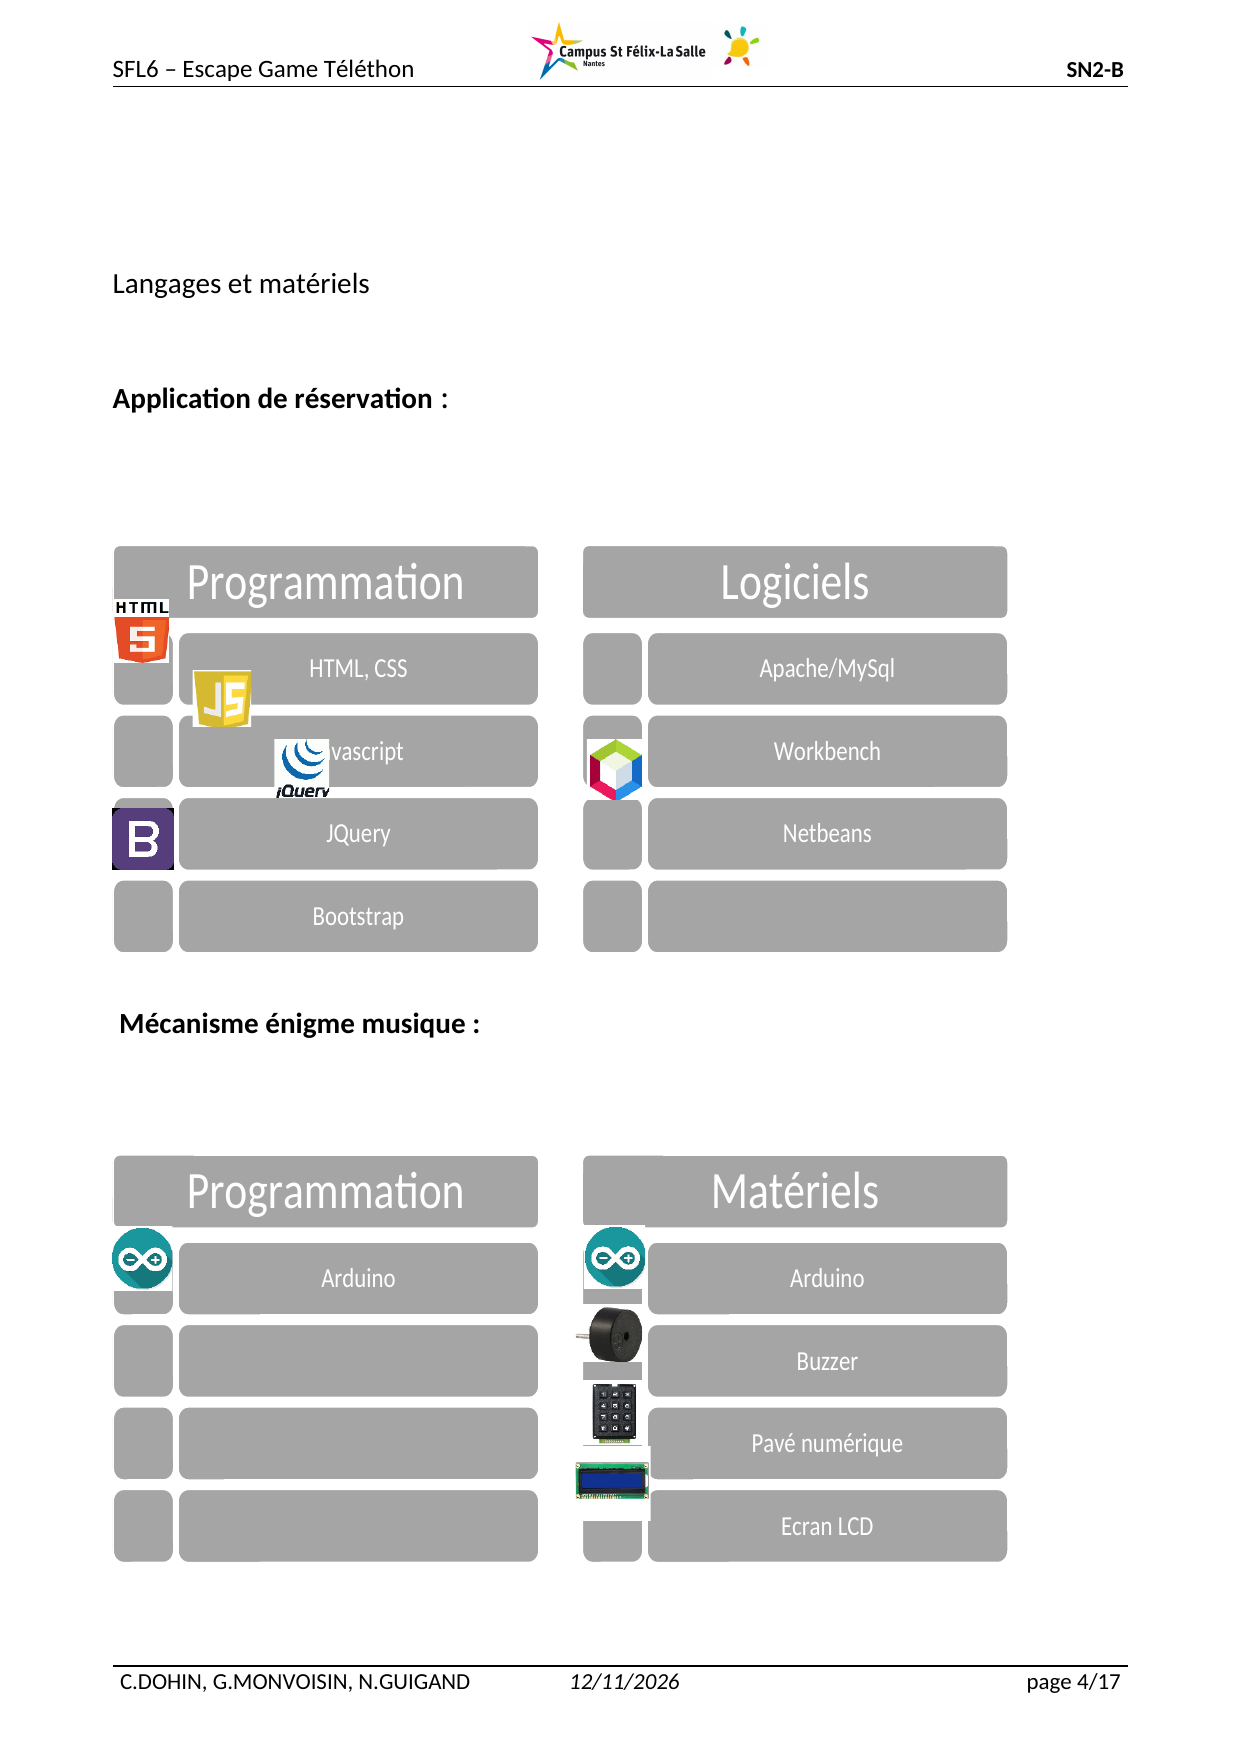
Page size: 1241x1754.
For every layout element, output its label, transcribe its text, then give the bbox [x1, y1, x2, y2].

text Application de réservation : [112, 376, 1128, 416]
picture [585, 739, 649, 802]
text Langages et matériels [112, 265, 1128, 301]
picture [112, 808, 174, 870]
text Mécanisme énigme musique : [112, 1005, 1128, 1041]
picture [272, 739, 329, 796]
picture [109, 1226, 173, 1292]
picture [572, 1446, 651, 1521]
picture [582, 1225, 645, 1290]
picture [191, 670, 254, 731]
picture [581, 1380, 644, 1443]
picture [528, 21, 769, 81]
picture [112, 599, 174, 662]
